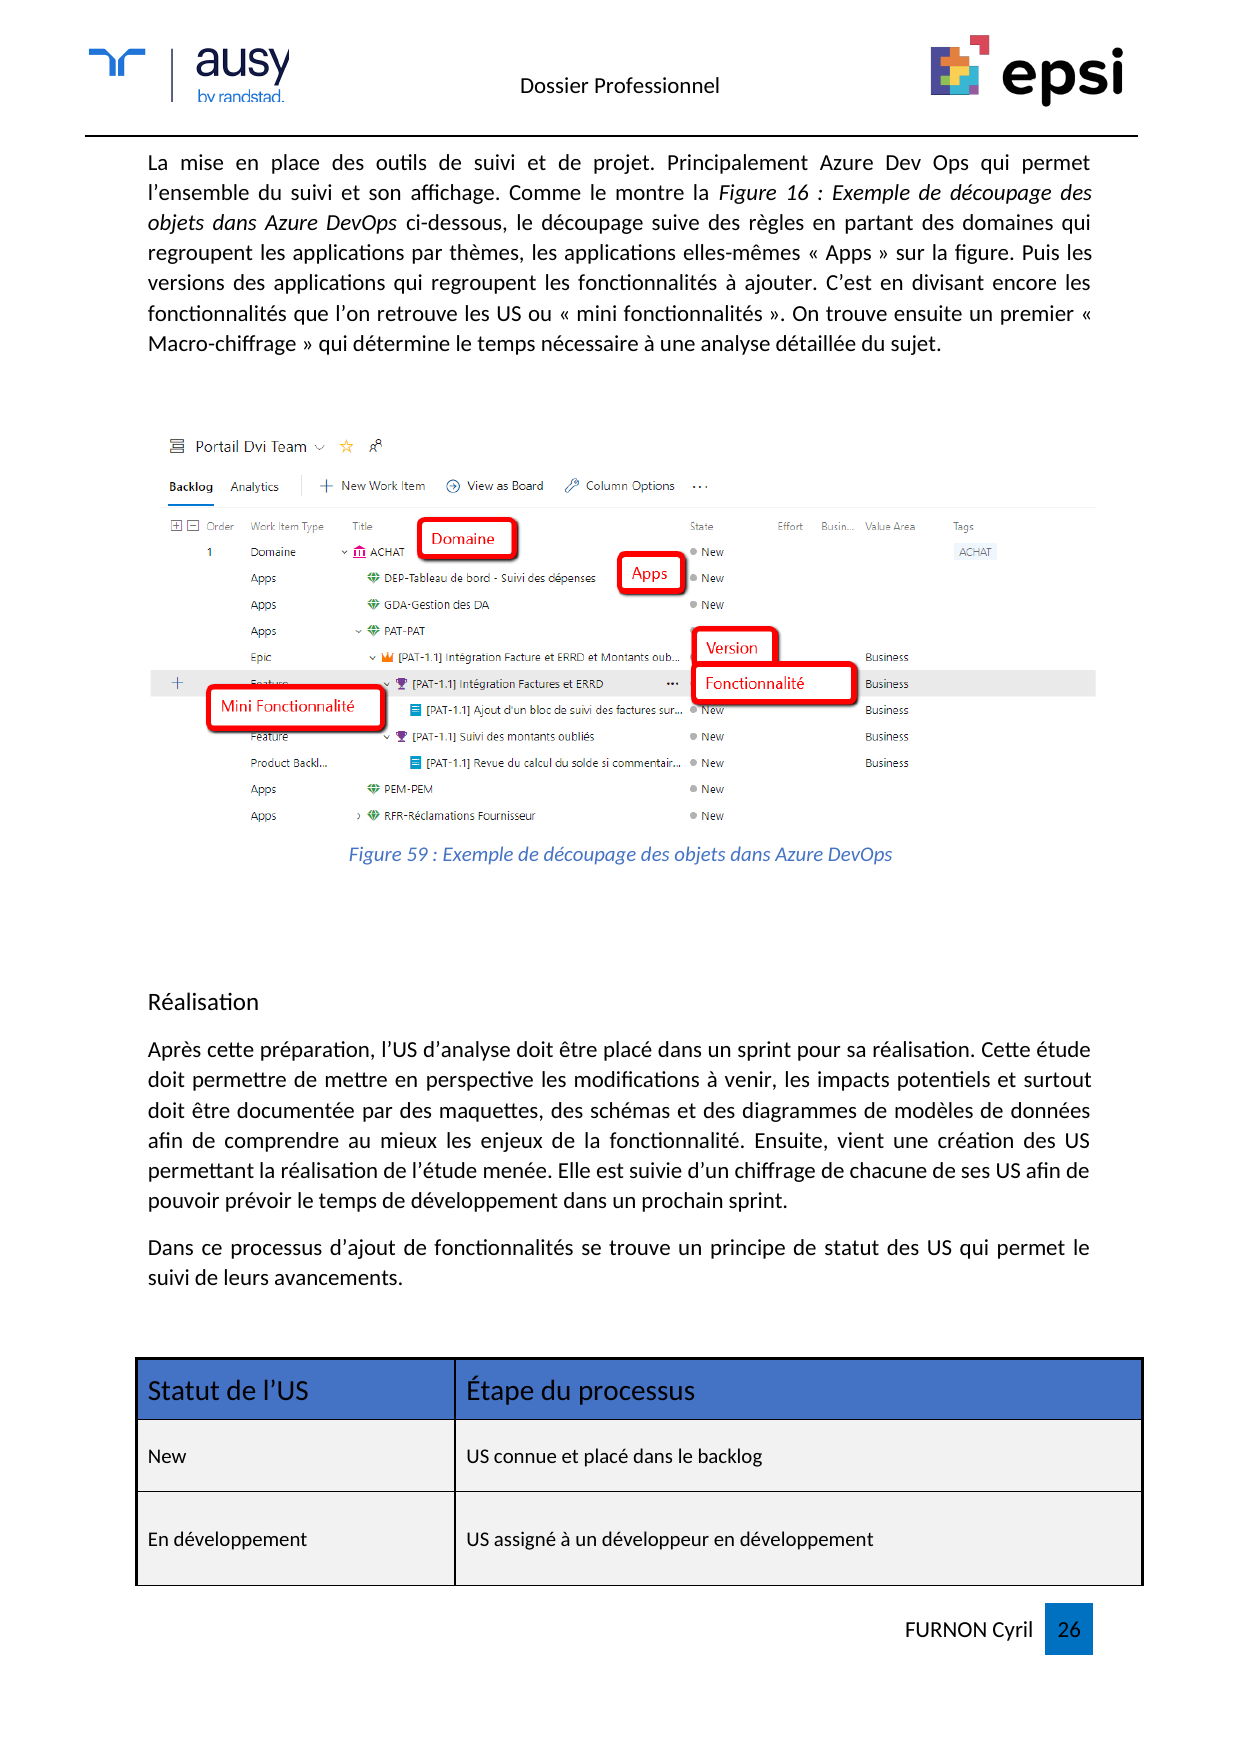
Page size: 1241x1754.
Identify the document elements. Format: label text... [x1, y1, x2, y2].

table_header Étape du processus [456, 1360, 1141, 1419]
table_cell US assigné à un développeur en développement [456, 1492, 1141, 1585]
text La mise en place des outils de suivi et de projet. Principalement Azure Dev Ops qui permet l’ensemble du suivi et son affichage. Comme le montre la Figure 16 : Exemple de découpage des objets dans Azure DevOps ci-dessous, le découpage suive des règles en partant des domaines qui regroupent les applications par thèmes, les applications elles-mêmes « Apps » sur la figure. Puis les versions des applications qui regroupent les fonctionnalités à ajouter. C’est en divisant encore les fonctionnalités que l’on retrouve les US ou « mini fonctionnalités ». On trouve ensuite un premier « Macro-chiffrage » qui détermine le temps nécessaire à une analyse détaillée du sujet. [148, 148, 1093, 357]
text Réalisation [148, 986, 1093, 1016]
picture [88, 48, 289, 102]
table_cell New [138, 1420, 454, 1491]
text Après cette préparation, l’US d’analyse doit être placé dans un sprint pour sa réalisation. Cette étude doit permettre de mettre en perspective les modifications à venir, les impacts potentiels et surtout doit être documentée par des maquettes, des schémas et des diagrammes de modèles de données afin de comprendre au mieux les enjeux de la fonctionnalité. Ensuite, vient une création des US permettant la réalisation de l’étude menée. Elle est suivie d’un chiffrage de chacune de ses US afin de pouvoir prévoir le temps de développement dans un prochain sprint. [148, 1035, 1093, 1214]
table_cell En développement [138, 1492, 454, 1585]
table_cell US connue et placé dans le backlog [456, 1420, 1141, 1491]
picture [150, 427, 1096, 828]
text Dans ce processus d’ajout de fonctionnalités se trouve un principe de statut des US qui permet le suivi de leurs avancements. [148, 1233, 1093, 1292]
table_header Statut de l’US [138, 1360, 454, 1419]
